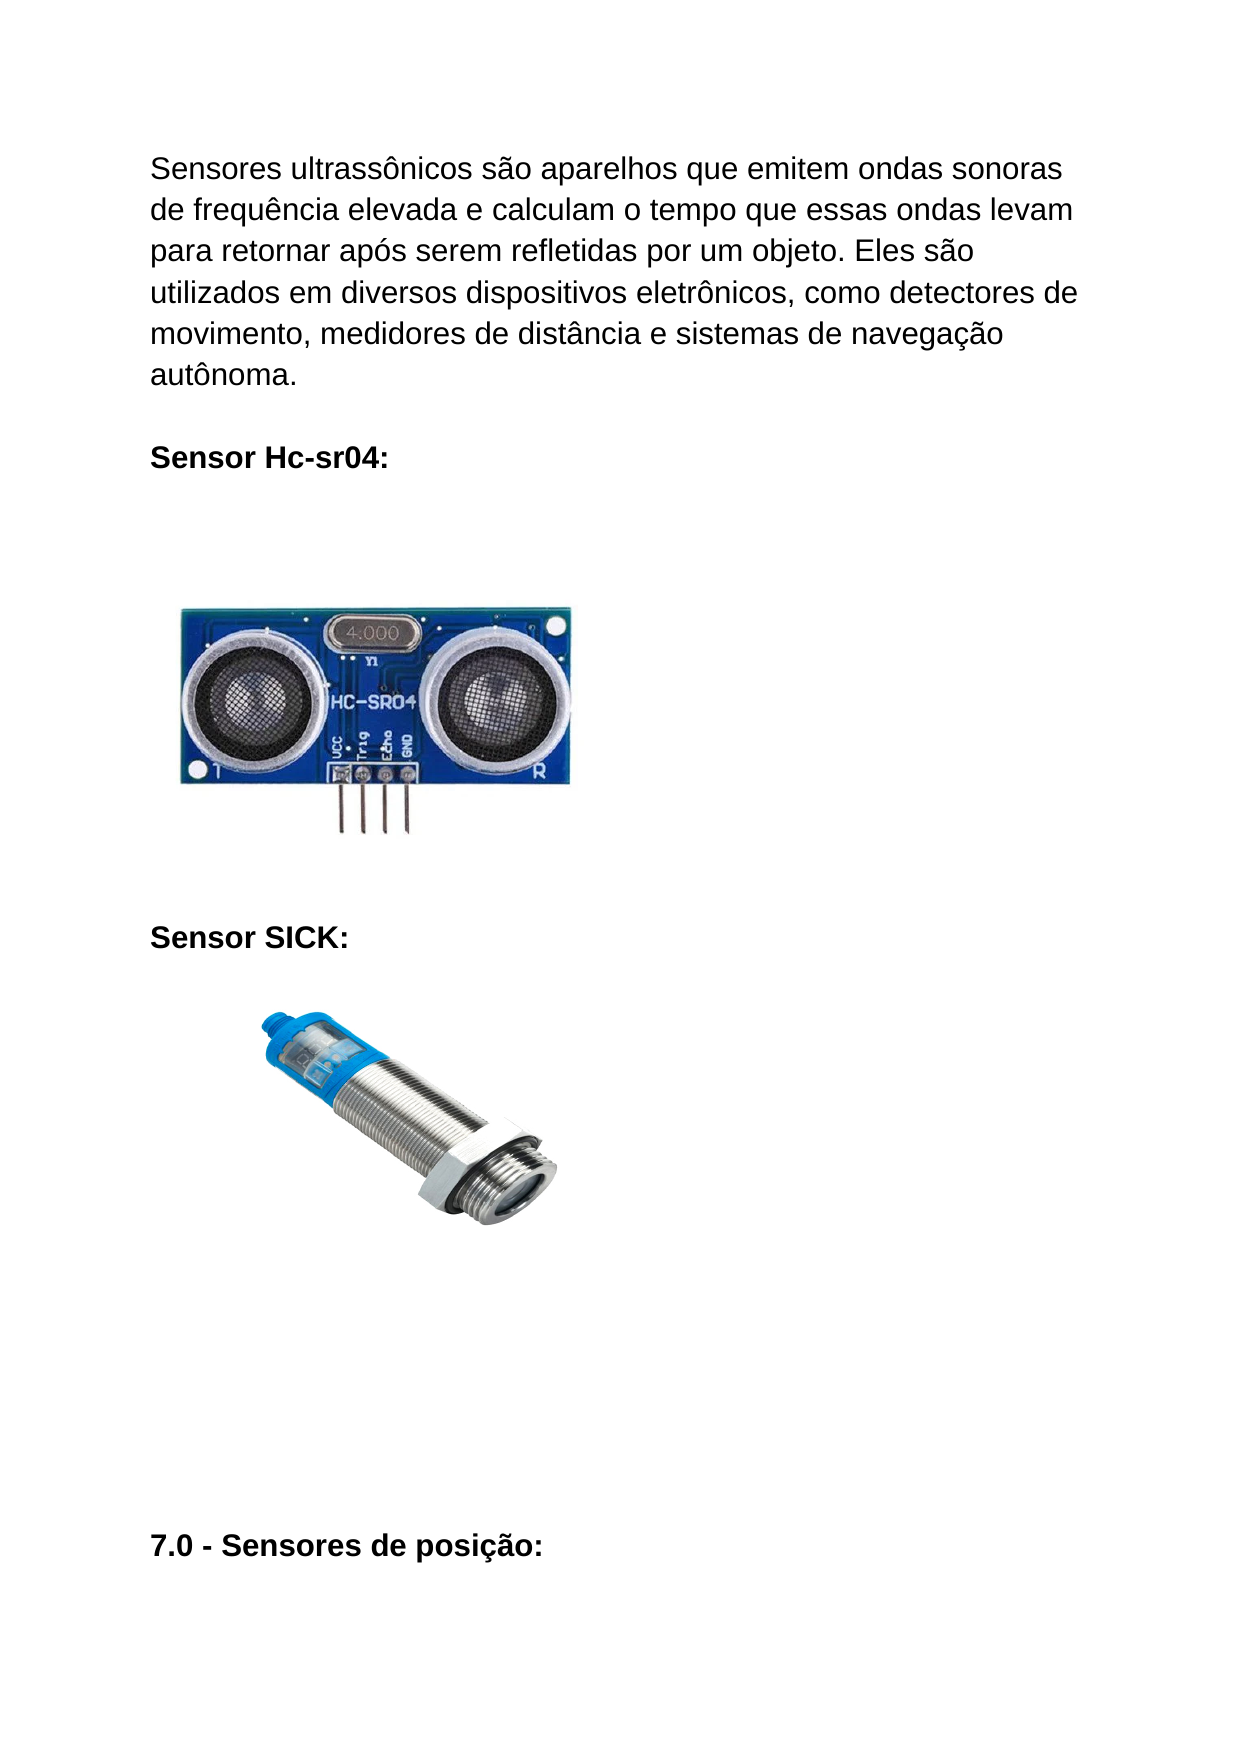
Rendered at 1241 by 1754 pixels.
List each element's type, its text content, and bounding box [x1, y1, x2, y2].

text 7.0 - Sensores de posição: [150, 1527, 1094, 1562]
picture [150, 960, 671, 1276]
text Sensor SICK: [150, 919, 1094, 955]
text Sensores ultrassônicos são aparelhos que emitem ondas sonoras de frequência elevada e calculam o tempo que essas ondas levam para retornar após serem refletidas por um objeto. Eles são utilizados em diversos dispositivos eletrônicos, como detectores de movimento, medidores de distância e sistemas de navegação autônoma. [150, 150, 1094, 392]
picture [150, 480, 595, 916]
text Sensor Hc-sr04: [150, 439, 1094, 475]
